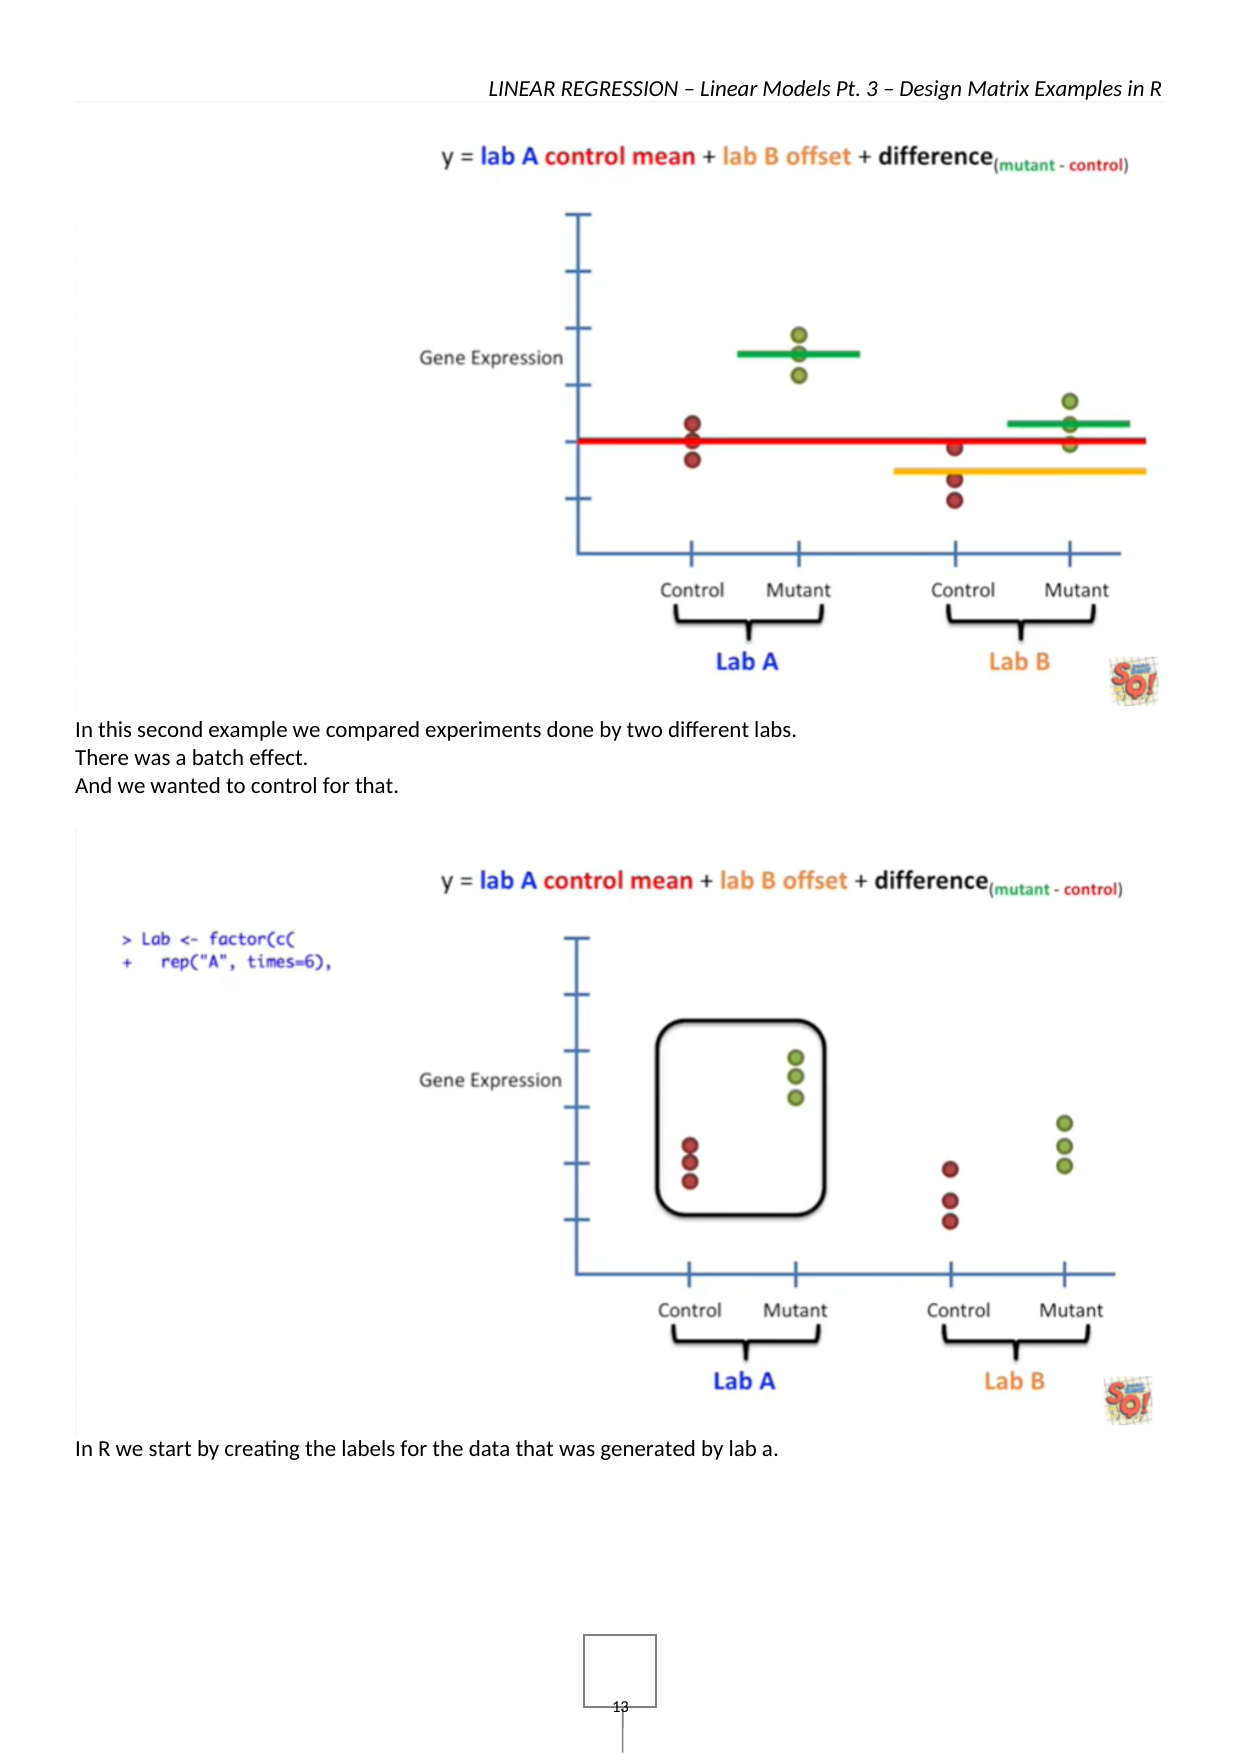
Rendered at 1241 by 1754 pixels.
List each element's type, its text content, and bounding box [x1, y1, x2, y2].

picture [75, 827, 1166, 1435]
text In this second example we compared experiments done by two different labs. [75, 716, 1165, 743]
text And we wanted to control for that. [75, 771, 1165, 799]
picture [75, 101, 1166, 716]
text In R we start by creating the labels for the data that was generated by lab a. [75, 1435, 1165, 1462]
text There was a batch effect. [75, 743, 1165, 771]
